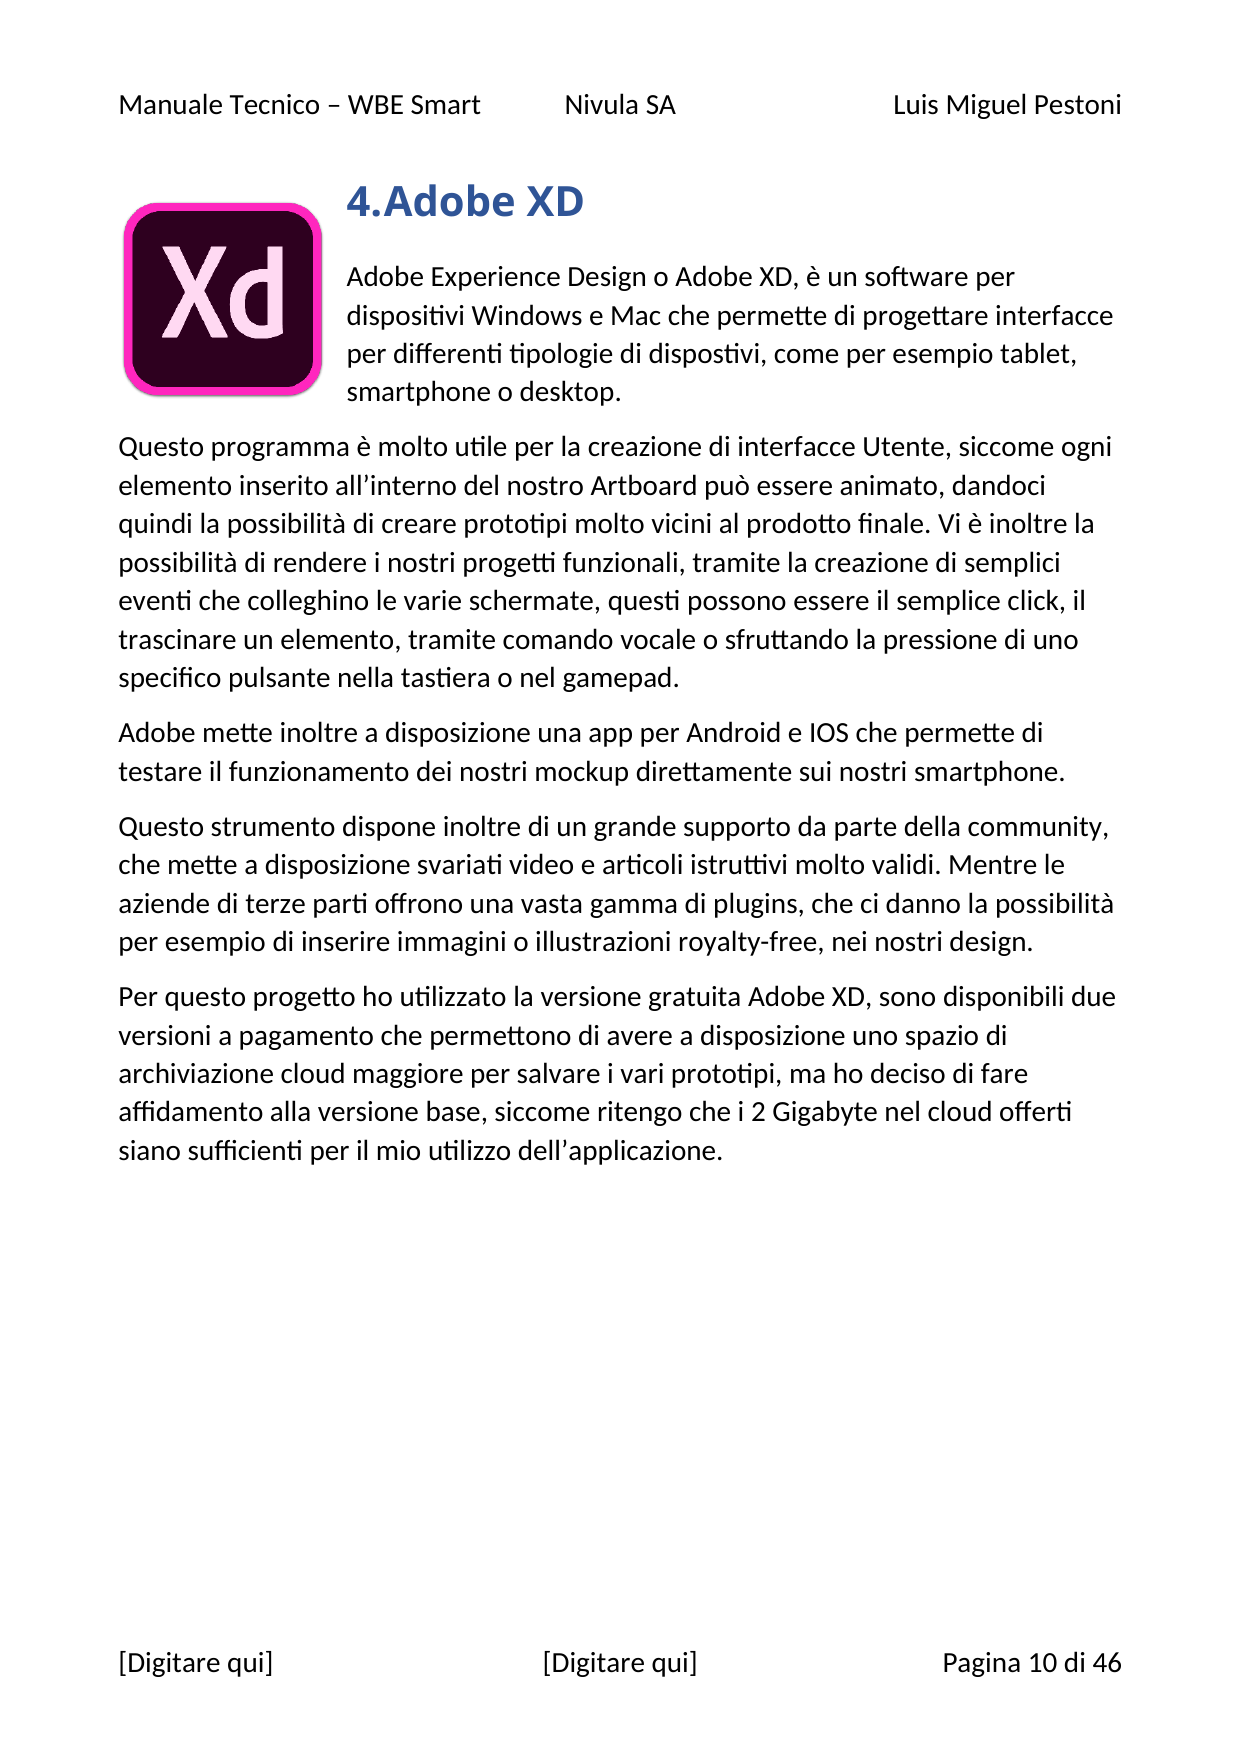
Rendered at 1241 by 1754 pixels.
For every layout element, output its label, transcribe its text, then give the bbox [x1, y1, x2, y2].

text Questo programma è molto utile per la creazione di interfacce Utente, siccome ogni elemento inserito all’interno del nostro Artboard può essere animato, dandoci quindi la possibilità di creare prototipi molto vicini al prodotto finale. Vi è inoltre la possibilità di rendere i nostri progetti funzionali, tramite la creazione di semplici eventi che colleghino le varie schermate, questi possono essere il semplice click, il trascinare un elemento, tramite comando vocale o sfruttando la pressione di uno specifico pulsante nella tastiera o nel gamepad. [118, 428, 1122, 695]
text Questo strumento dispone inoltre di un grande supporto da parte della community, che mette a disposizione svariati video e articoli istruttivi molto validi. Mentre le aziende di terze parti offrono una vasta gamma di plugins, che ci danno la possibilità per esempio di inserire immagini o illustrazioni royalty-free, nei nostri design. [118, 808, 1122, 959]
text Adobe Experience Design o Adobe XD, è un software per dispositivi Windows e Mac che permette di progettare interfacce per differenti tipologie di dispostivi, come per esempio tablet, smartphone o desktop. [328, 258, 1122, 409]
picture [117, 199, 328, 410]
text Adobe mette inoltre a disposizione una app per Android e IOS che permette di testare il funzionamento dei nostri mockup direttamente sui nostri smartphone. [118, 714, 1122, 788]
text Per questo progetto ho utilizzato la versione gratuita Adobe XD, sono disponibili due versioni a pagamento che permettono di avere a disposizione uno spazio di archiviazione cloud maggiore per salvare i vari prototipi, ma ho deciso di fare affidamento alla versione base, siccome ritengo che i 2 Gigabyte nel cloud offerti siano sufficienti per il mio utilizzo dell’applicazione. [118, 978, 1122, 1168]
subtitle Adobe XD [118, 172, 1122, 229]
